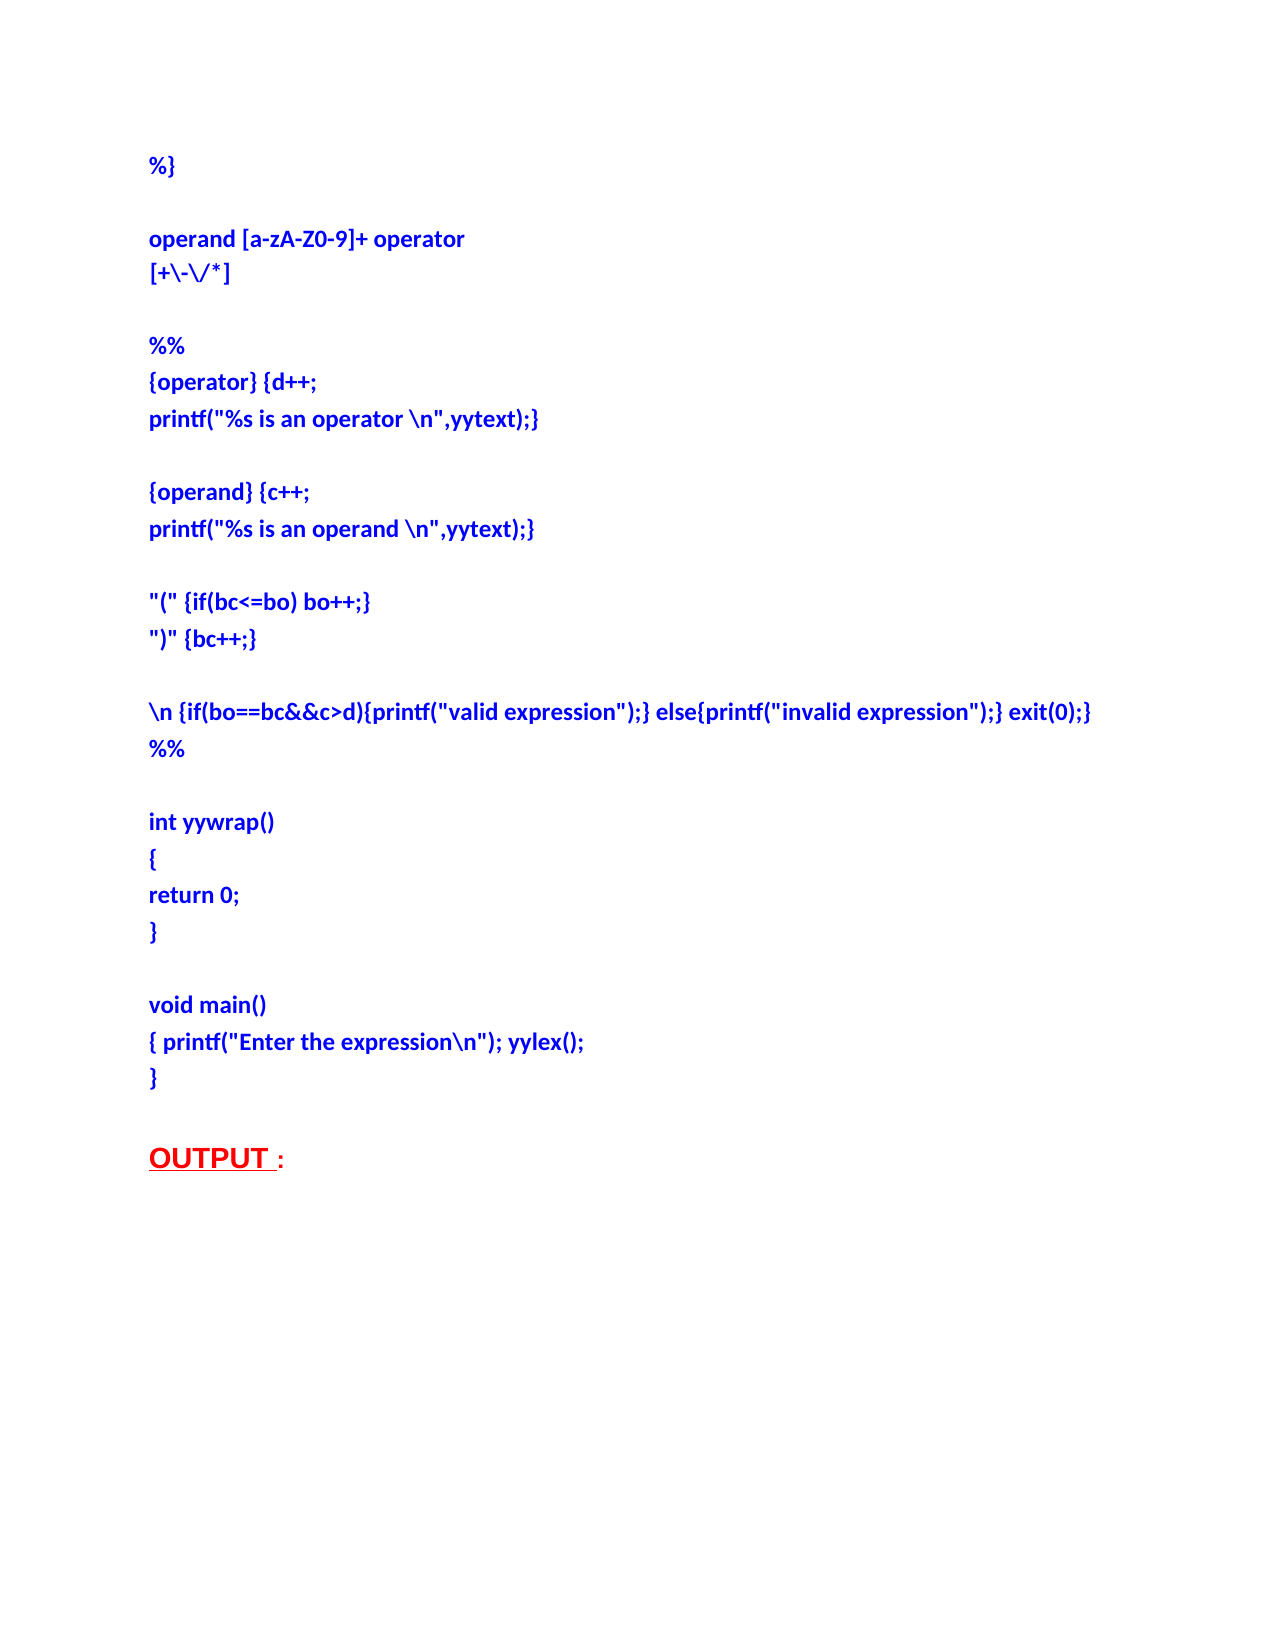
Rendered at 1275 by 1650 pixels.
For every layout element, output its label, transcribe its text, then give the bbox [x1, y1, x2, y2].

text "(" {if(bc<=bo) bo++;} [148, 586, 1115, 617]
text %} [148, 150, 1115, 181]
text { [148, 843, 1115, 873]
text OUTPUT : [148, 1141, 339, 1174]
text { printf("Enter the expression\n"); yylex(); [148, 1026, 635, 1056]
text %% [148, 330, 1115, 360]
text void main() [148, 989, 1115, 1020]
text printf("%s is an operand \n",yytext);} [148, 513, 1115, 543]
text {operator} {d++; [148, 366, 1115, 397]
text } [148, 1062, 1115, 1093]
text printf("%s is an operator \n",yytext);} [148, 403, 1115, 433]
text %% [148, 733, 1115, 763]
text } [148, 916, 1115, 946]
text ")" {bc++;} [148, 623, 1115, 653]
text \n {if(bo==bc&&c>d){printf("valid expression");} else{printf("invalid expression");} exit(0);} [148, 696, 1115, 727]
text operand [a-zA-Z0-9]+ operator [+\-\/*] [148, 223, 511, 288]
text {operand} {c++; [148, 476, 1115, 507]
text int yywrap() [148, 806, 1115, 837]
text return 0; [148, 879, 1115, 910]
